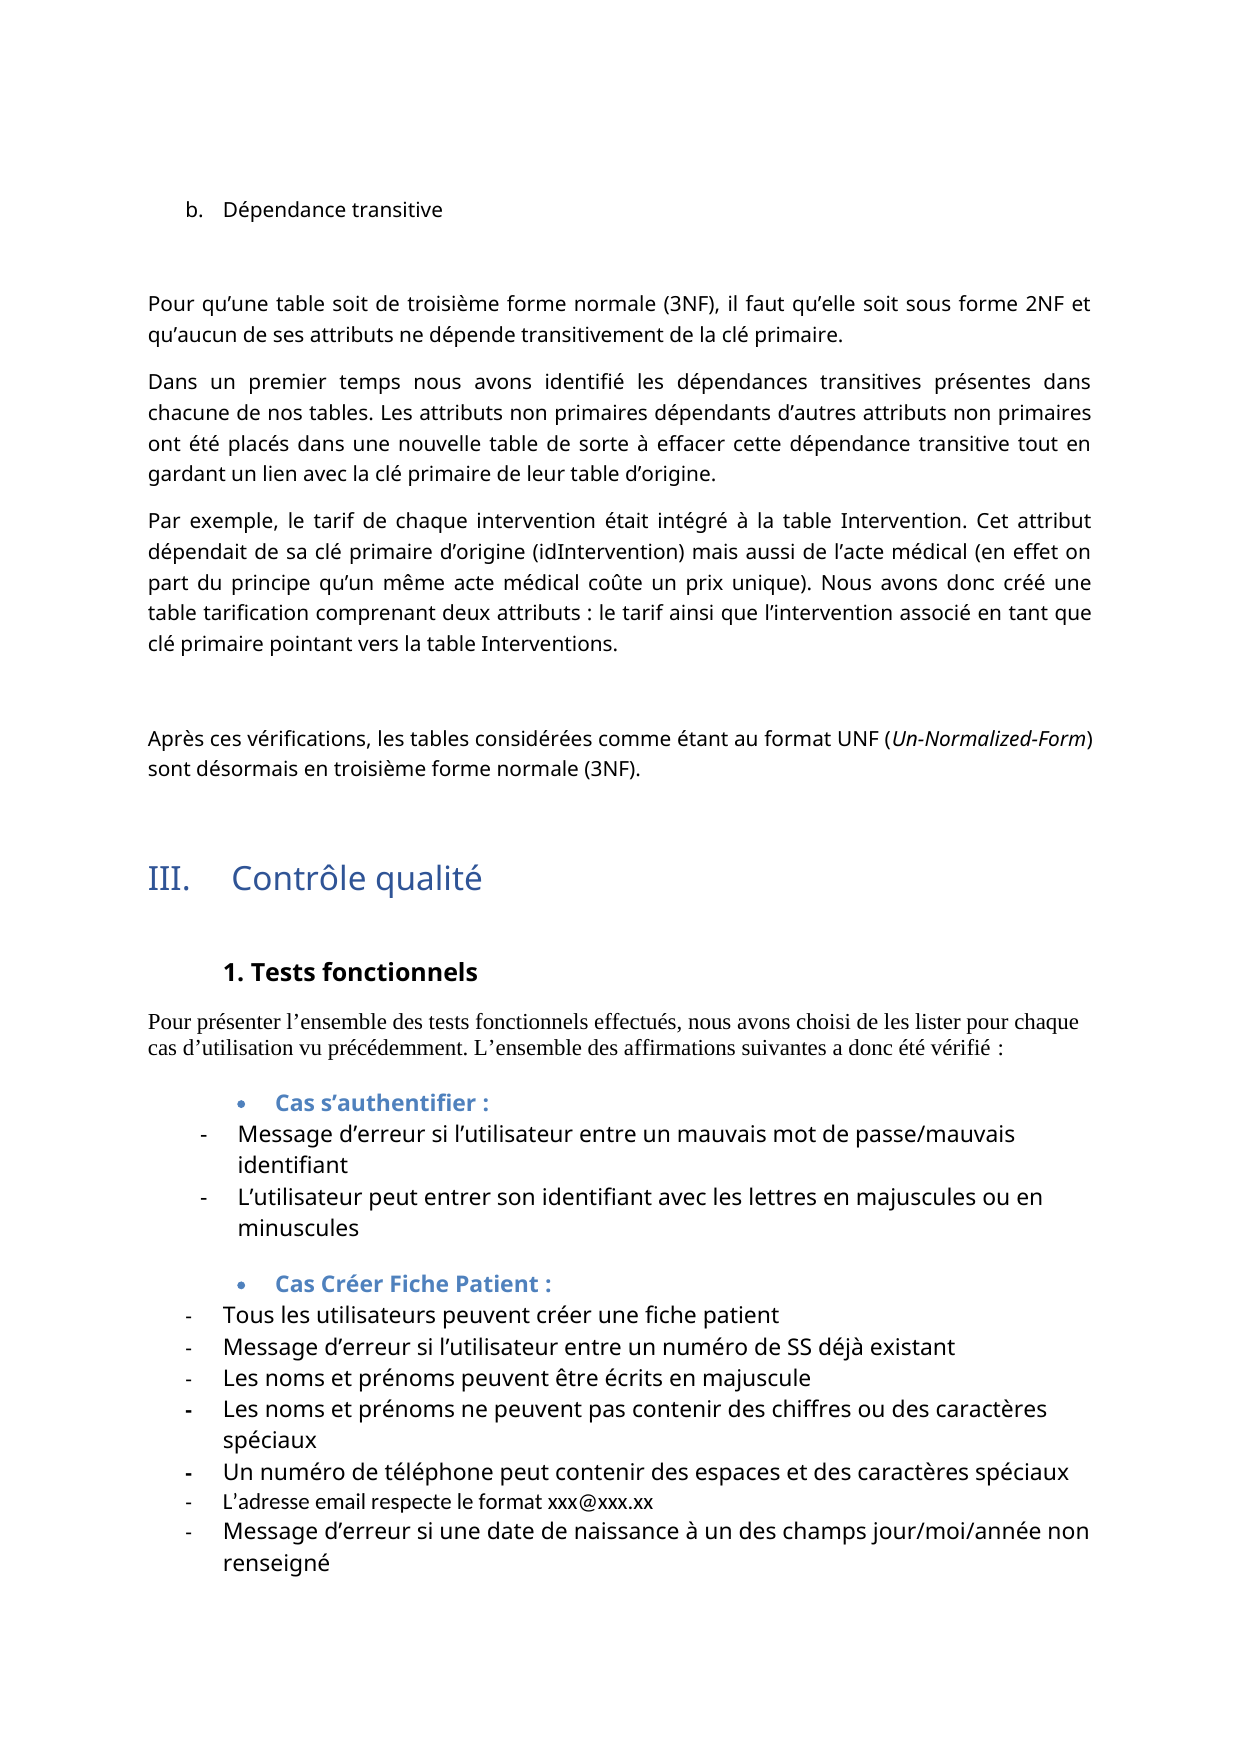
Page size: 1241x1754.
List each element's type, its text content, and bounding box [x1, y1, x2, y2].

subtitle Contrôle qualité [148, 855, 1093, 900]
list Les noms et prénoms peuvent être écrits en majuscule [185, 1362, 1093, 1393]
list Message d’erreur si l’utilisateur entre un numéro de SS déjà existant [185, 1331, 1093, 1362]
text Pour qu’une table soit de troisième forme normale (3NF), il faut qu’elle soit sous forme 2NF et qu’aucun de ses attributs ne dépende transitivement de la clé primaire. [148, 289, 1093, 348]
text Après ces vérifications, les tables considérées comme étant au format UNF (Un-Normalized-Form) sont désormais en troisième forme normale (3NF). [148, 724, 1093, 783]
list Message d’erreur si l’utilisateur entre un mauvais mot de passe/mauvais identifiant [200, 1118, 1093, 1181]
subtitle 1. Tests fonctionnels [223, 954, 1093, 988]
list L’adresse email respecte le format xxx@xxx.xx [185, 1487, 1093, 1515]
list Tous les utilisateurs peuvent créer une fiche patient [185, 1299, 1093, 1331]
list Les noms et prénoms ne peuvent pas contenir des chiffres ou des caractères spéciaux [185, 1393, 1093, 1456]
text Pour présenter l’ensemble des tests fonctionnels effectués, nous avons choisi de les lister pour chaque cas d’utilisation vu précédemment. L’ensemble des affirmations suivantes a donc été vérifié : [148, 1008, 1093, 1061]
text Par exemple, le tarif de chaque intervention était intégré à la table Intervention. Cet attribut dépendait de sa clé primaire d’origine (idIntervention) mais aussi de l’acte médical (en effet on part du principe qu’un même acte médical coûte un prix unique). Nous avons donc créé une table tarification comprenant deux attributs : le tarif ainsi que l’intervention associé en tant que clé primaire pointant vers la table Interventions. [148, 507, 1093, 657]
list Un numéro de téléphone peut contenir des espaces et des caractères spéciaux [185, 1456, 1093, 1487]
list Message d’erreur si une date de naissance à un des champs jour/moi/année non renseigné [185, 1515, 1093, 1578]
list L’utilisateur peut entrer son identifiant avec les lettres en majuscules ou en minuscules [200, 1181, 1093, 1243]
list Dépendance transitive [185, 195, 1093, 223]
text Dans un premier temps nous avons identifié les dépendances transitives présentes dans chacune de nos tables. Les attributs non primaires dépendants d’autres attributs non primaires ont été placés dans une nouvelle table de sorte à effacer cette dépendance transitive tout en gardant un lien avec la clé primaire de leur table d’origine. [148, 367, 1093, 488]
list Cas Créer Fiche Patient : [237, 1268, 1093, 1299]
list Cas s’authentifier : [237, 1087, 1093, 1118]
